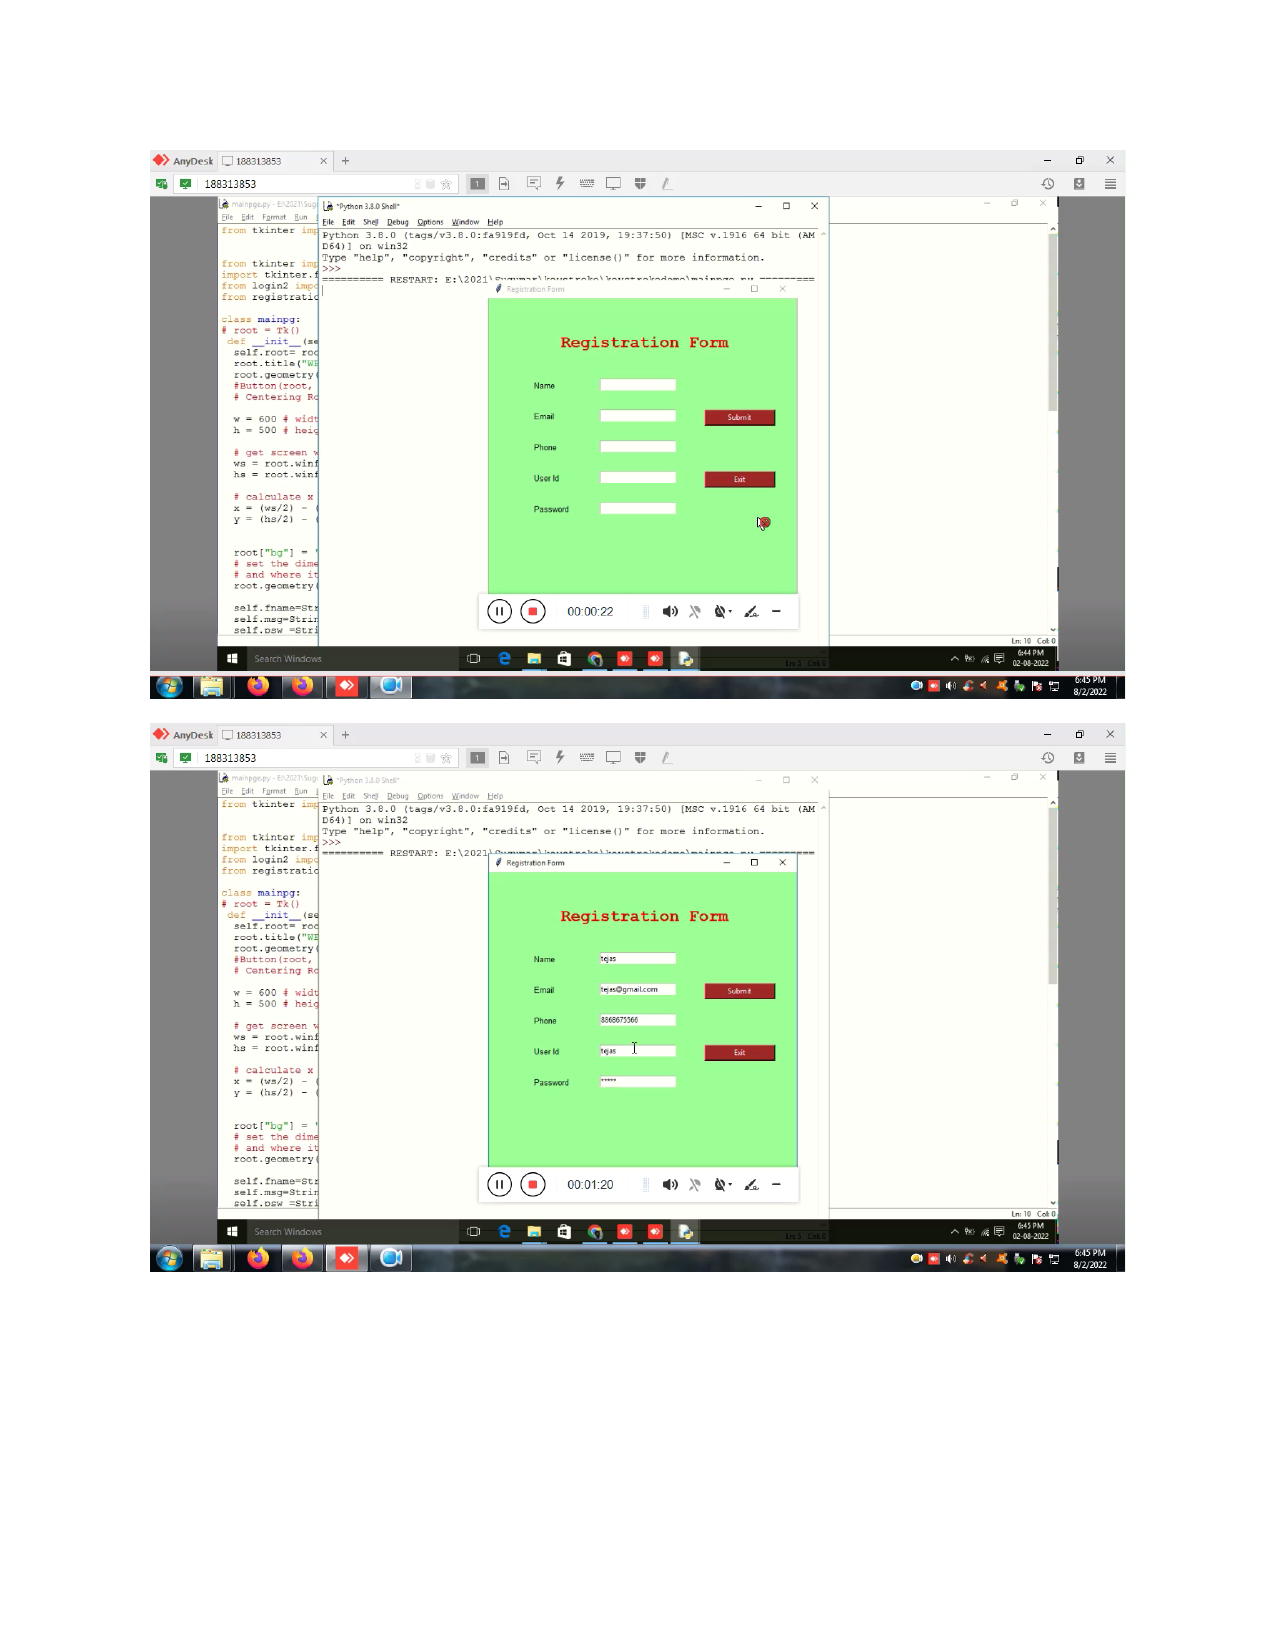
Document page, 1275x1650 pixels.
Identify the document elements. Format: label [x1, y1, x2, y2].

picture [150, 150, 1125, 699]
picture [150, 723, 1125, 1272]
